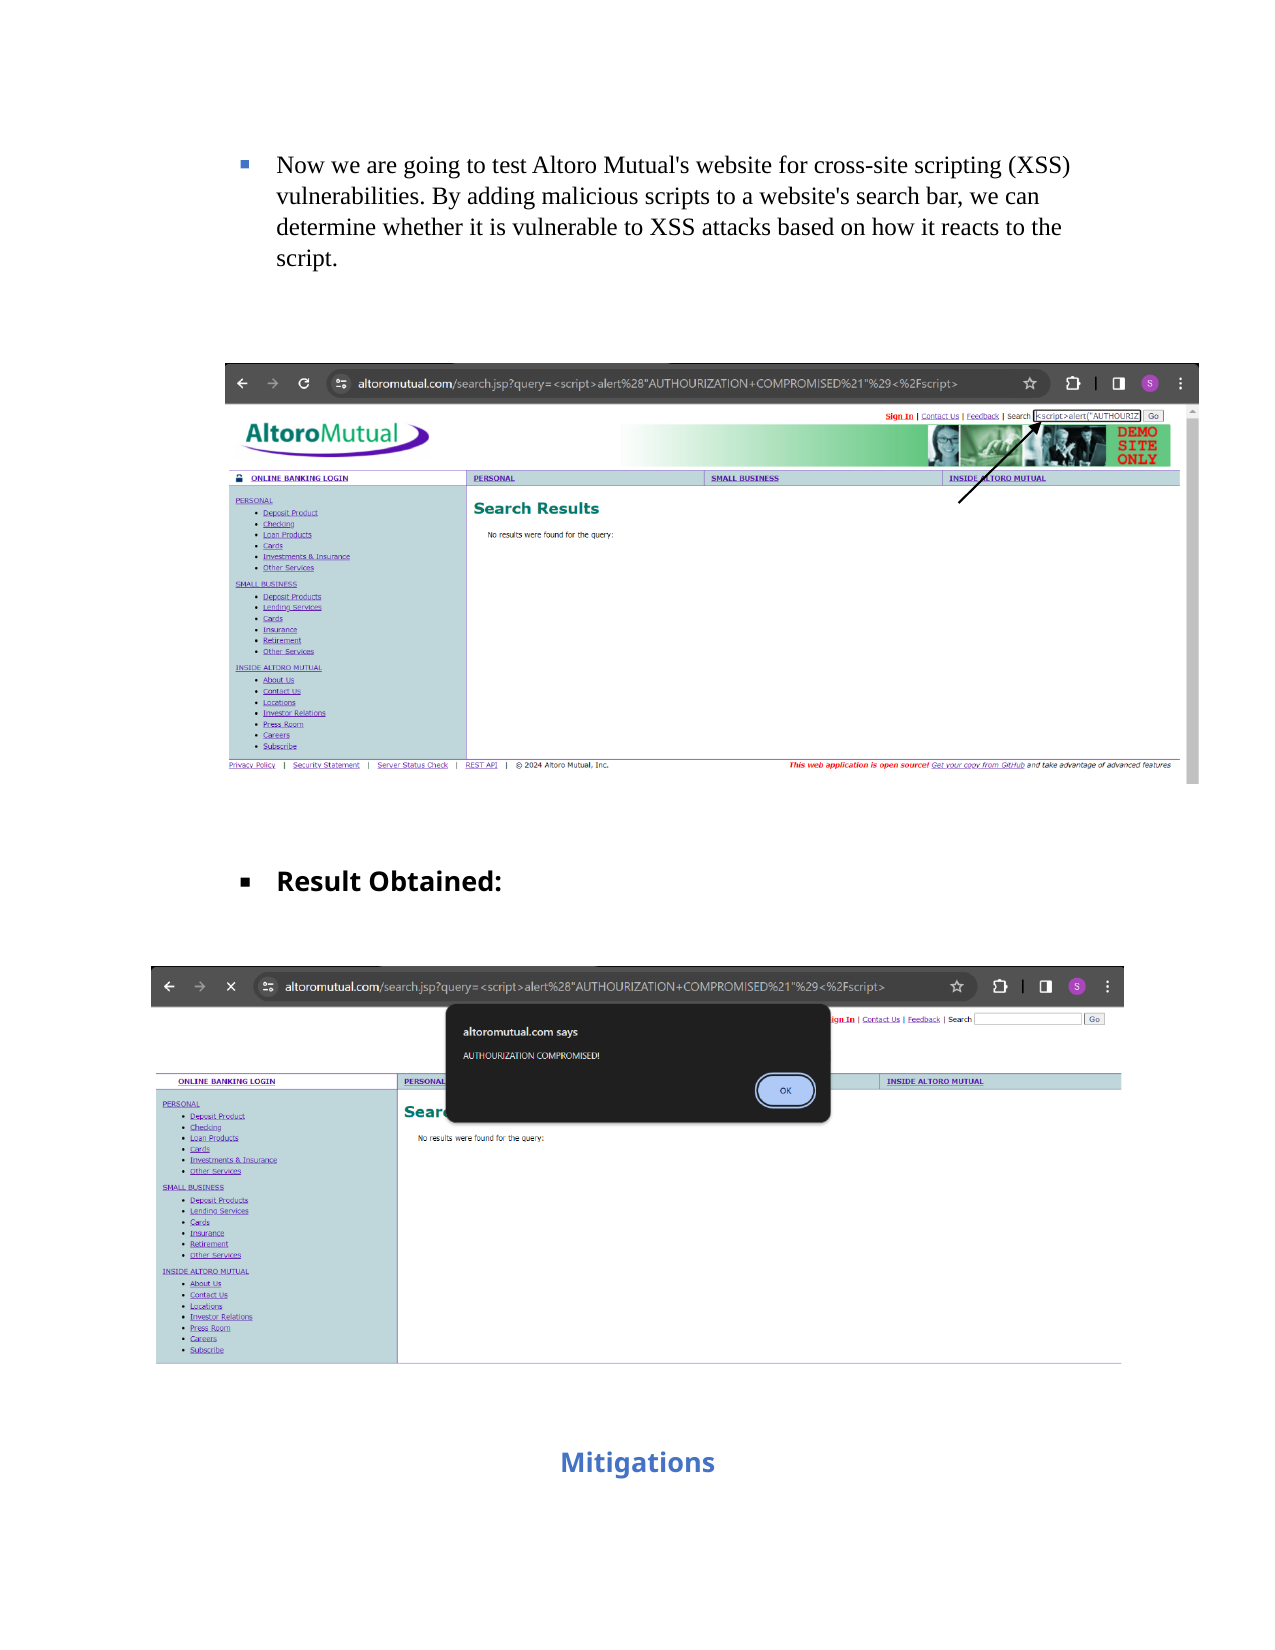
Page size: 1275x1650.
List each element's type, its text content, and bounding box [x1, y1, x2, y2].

list Result Obtained: [239, 863, 1125, 900]
list Now we are going to test Altoro Mutual's website for cross-site scripting (XSS) vulnerabilities. By adding malicious scripts to a website's search bar, we can determine whether it is vulnerable to XSS attacks based on how it reacts to the script. [239, 150, 1125, 272]
picture [151, 966, 1124, 1378]
picture [225, 363, 1199, 784]
text Mitigations [150, 1443, 1125, 1480]
